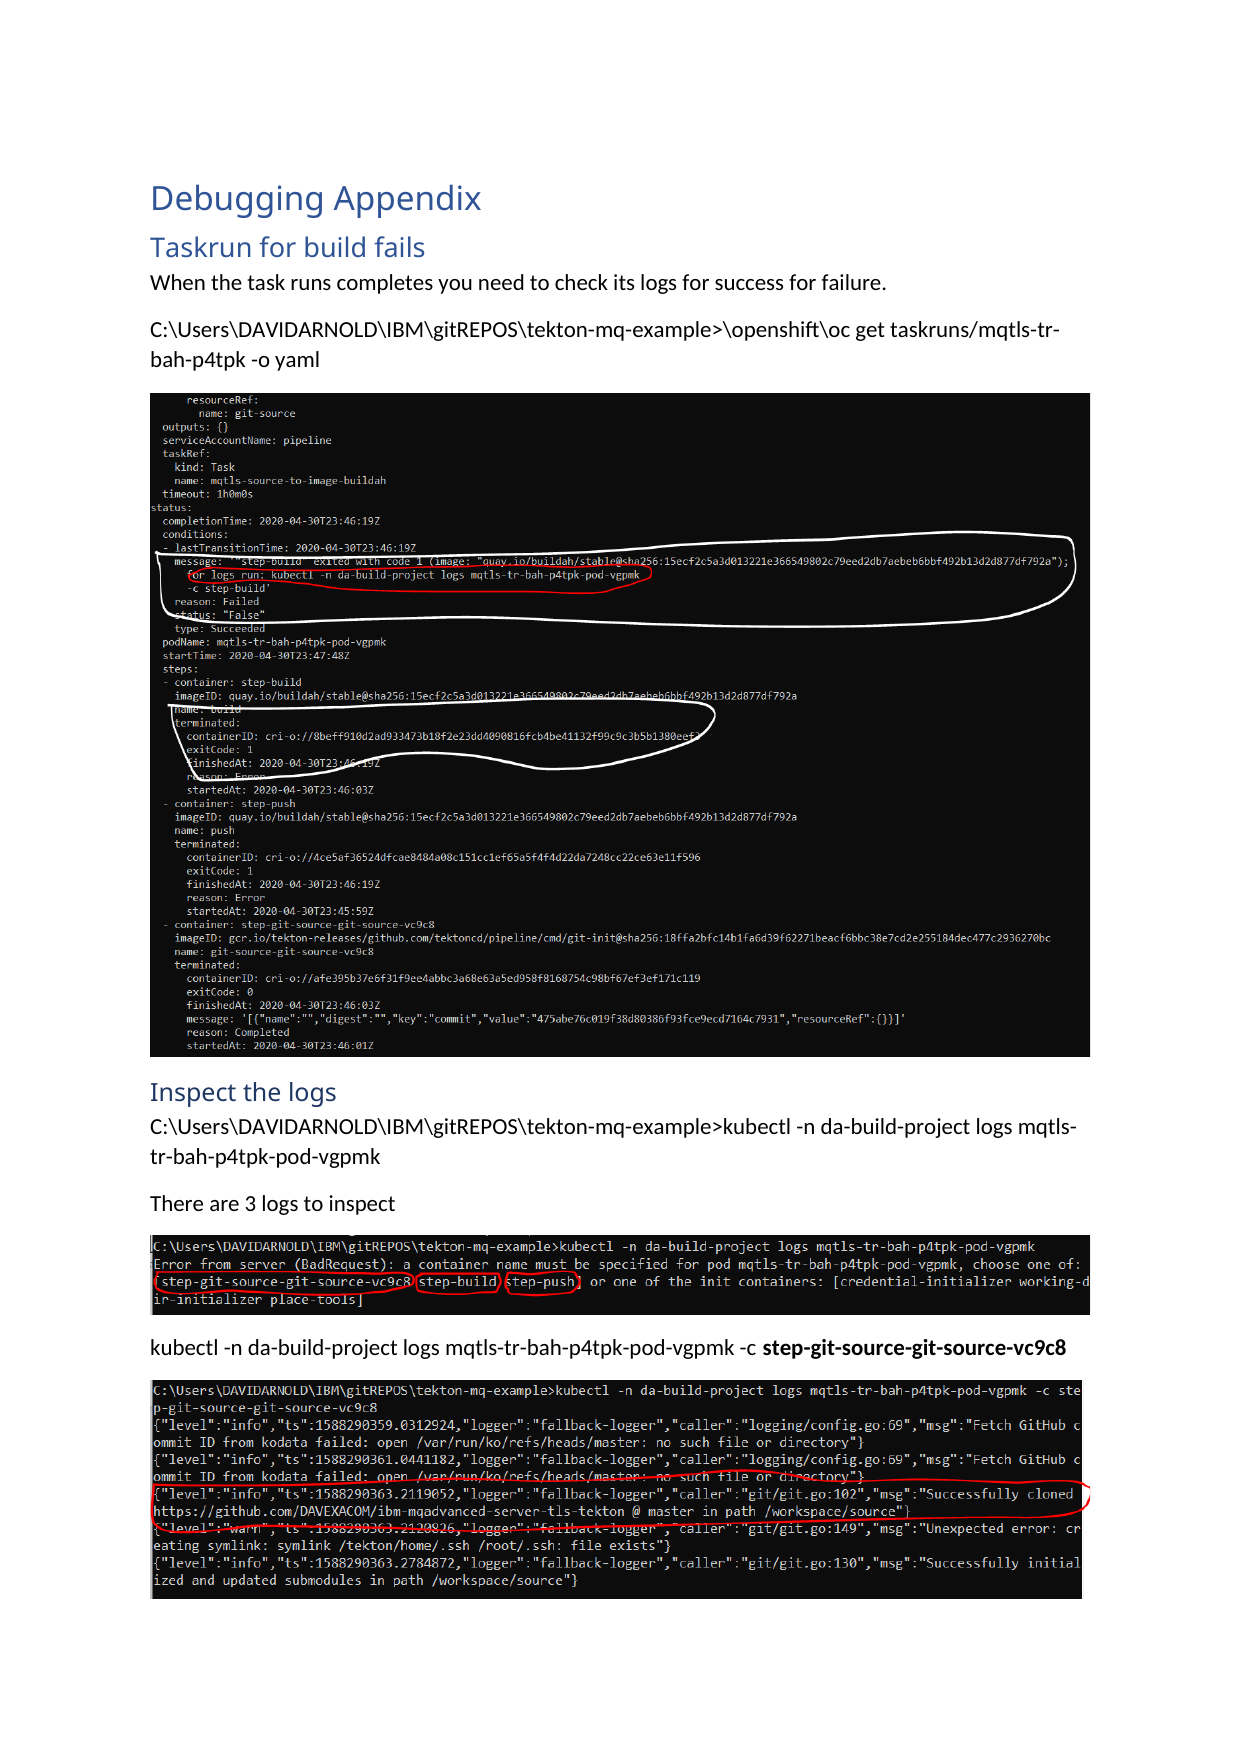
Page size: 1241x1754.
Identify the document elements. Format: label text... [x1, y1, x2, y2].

text C:\Users\DAVIDARNOLD\IBM\gitREPOS\tekton-mq-example>kubectl -n da-build-project logs mqtls-tr-bah-p4tpk-pod-vgpmk [150, 1112, 1090, 1170]
text C:\Users\DAVIDARNOLD\IBM\gitREPOS\tekton-mq-example>\openshift\oc get taskruns/mqtls-tr-bah-p4tpk -o yaml [150, 315, 1090, 373]
text When the task runs completes you need to check its logs for success for failure. [150, 268, 1090, 296]
text There are 3 logs to inspect [150, 1189, 1090, 1217]
picture [150, 1235, 1091, 1315]
subtitle Debugging Appendix [150, 175, 1090, 220]
subtitle Inspect the logs [150, 1075, 1090, 1109]
picture [150, 1380, 1091, 1599]
subtitle Taskrun for build fails [150, 228, 1090, 265]
picture [150, 391, 1091, 1057]
text kubectl -n da-build-project logs mqtls-tr-bah-p4tpk-pod-vgpmk -c step-git-source-git-source-vc9c8 [150, 1333, 1090, 1362]
